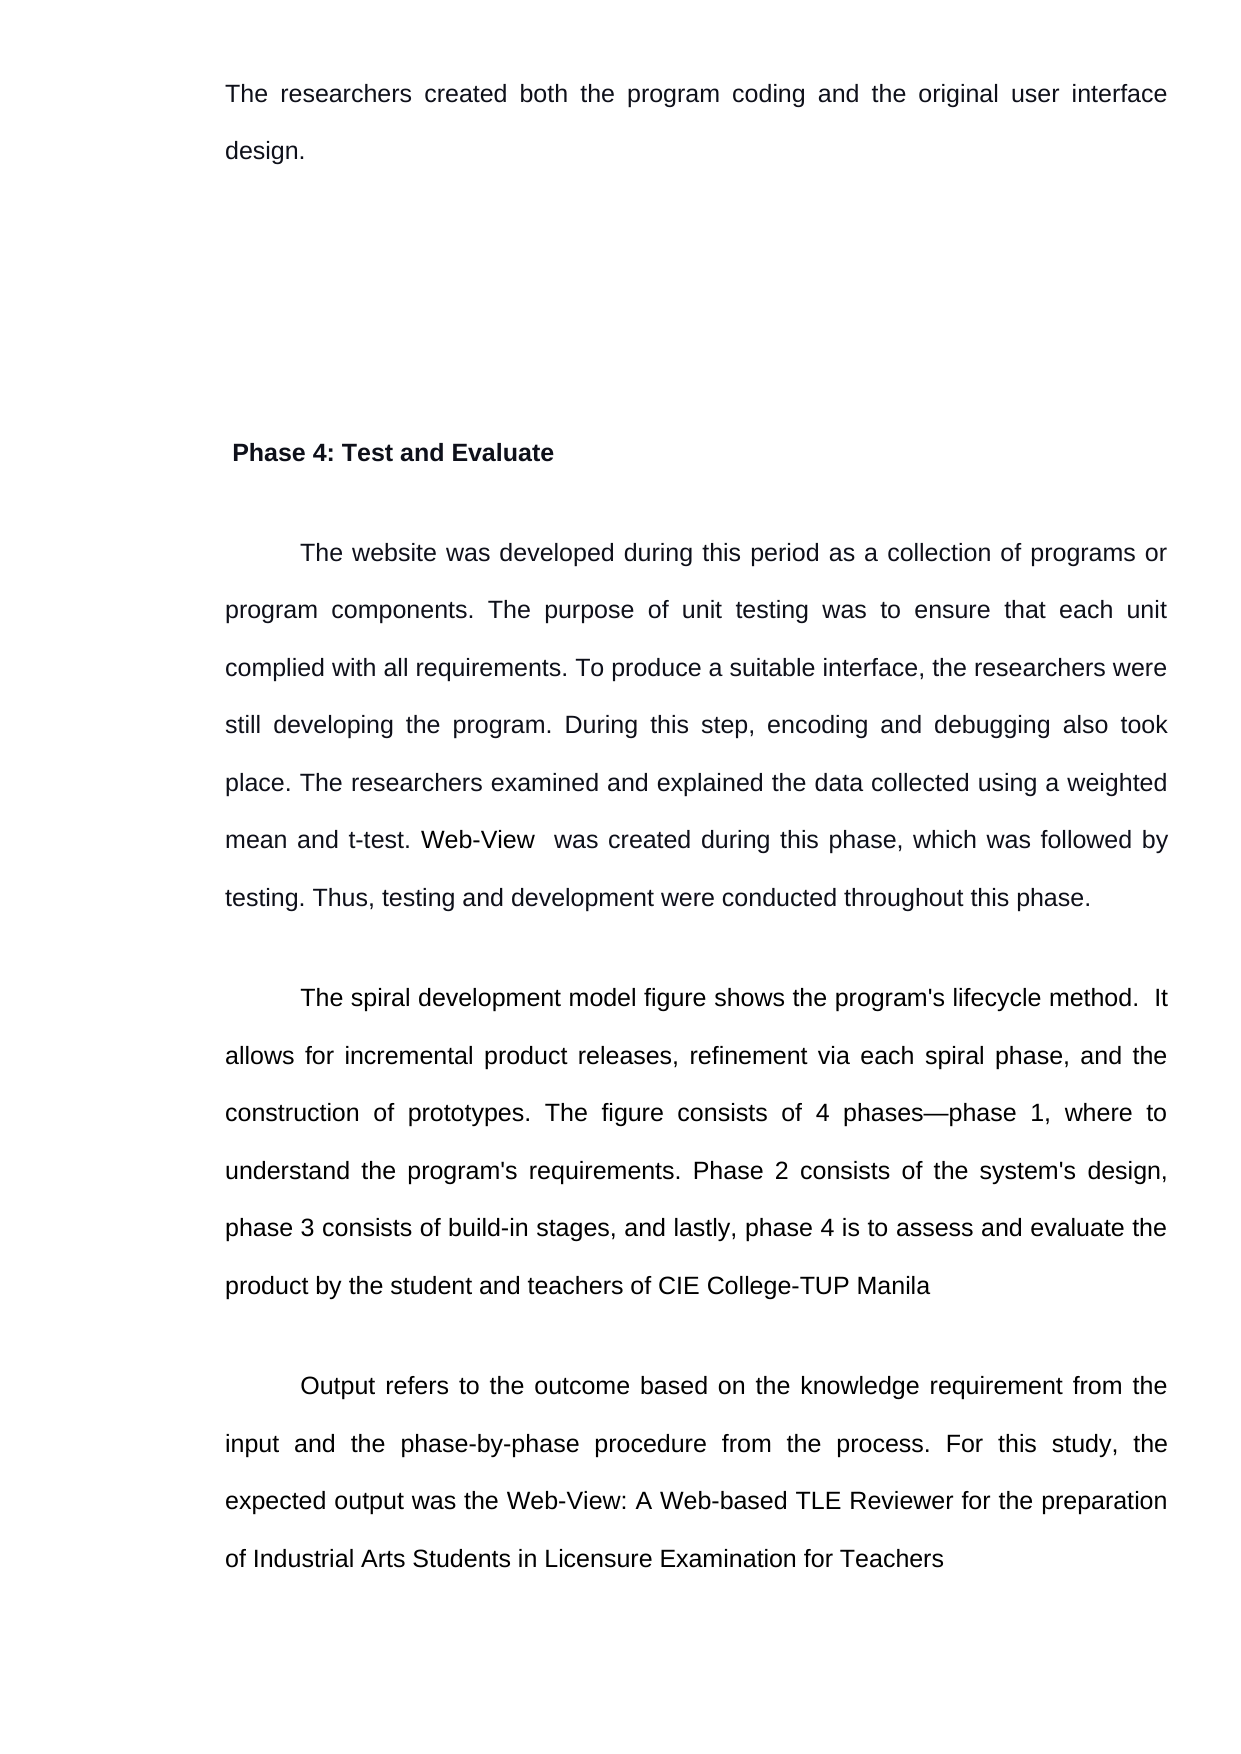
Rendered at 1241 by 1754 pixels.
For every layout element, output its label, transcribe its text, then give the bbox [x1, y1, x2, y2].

text Phase 4: Test and Evaluate [225, 437, 1169, 466]
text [225, 79, 1169, 165]
text Output refers to the outcome based on the knowledge requirement from the input and the phase-by-phase procedure from the process. For this study, the expected output was the Web-View: A Web-based TLE Reviewer for the preparation of Industrial Arts Students in Licensure Examination for Teachers [225, 1371, 1169, 1572]
text The spiral development model figure shows the program's lifecycle method. It allows for incremental product releases, refinement via each spiral phase, and the construction of prototypes. The figure consists of 4 phases—phase 1, where to understand the program's requirements. Phase 2 consists of the system's design, phase 3 consists of build-in stages, and lastly, phase 4 is to assess and evaluate the product by the student and teachers of CIE College-TUP Manila [225, 983, 1169, 1299]
text The website was developed during this period as a collection of programs or program components. The purpose of unit testing was to ensure that each unit complied with all requirements. To produce a suitable interface, the researchers were still developing the program. During this step, encoding and debugging also took place. The researchers examined and explained the data collected using a weighted mean and t-test. Web-View was created during this phase, which was followed by testing. Thus, testing and development were conducted throughout this phase. [225, 538, 1169, 912]
